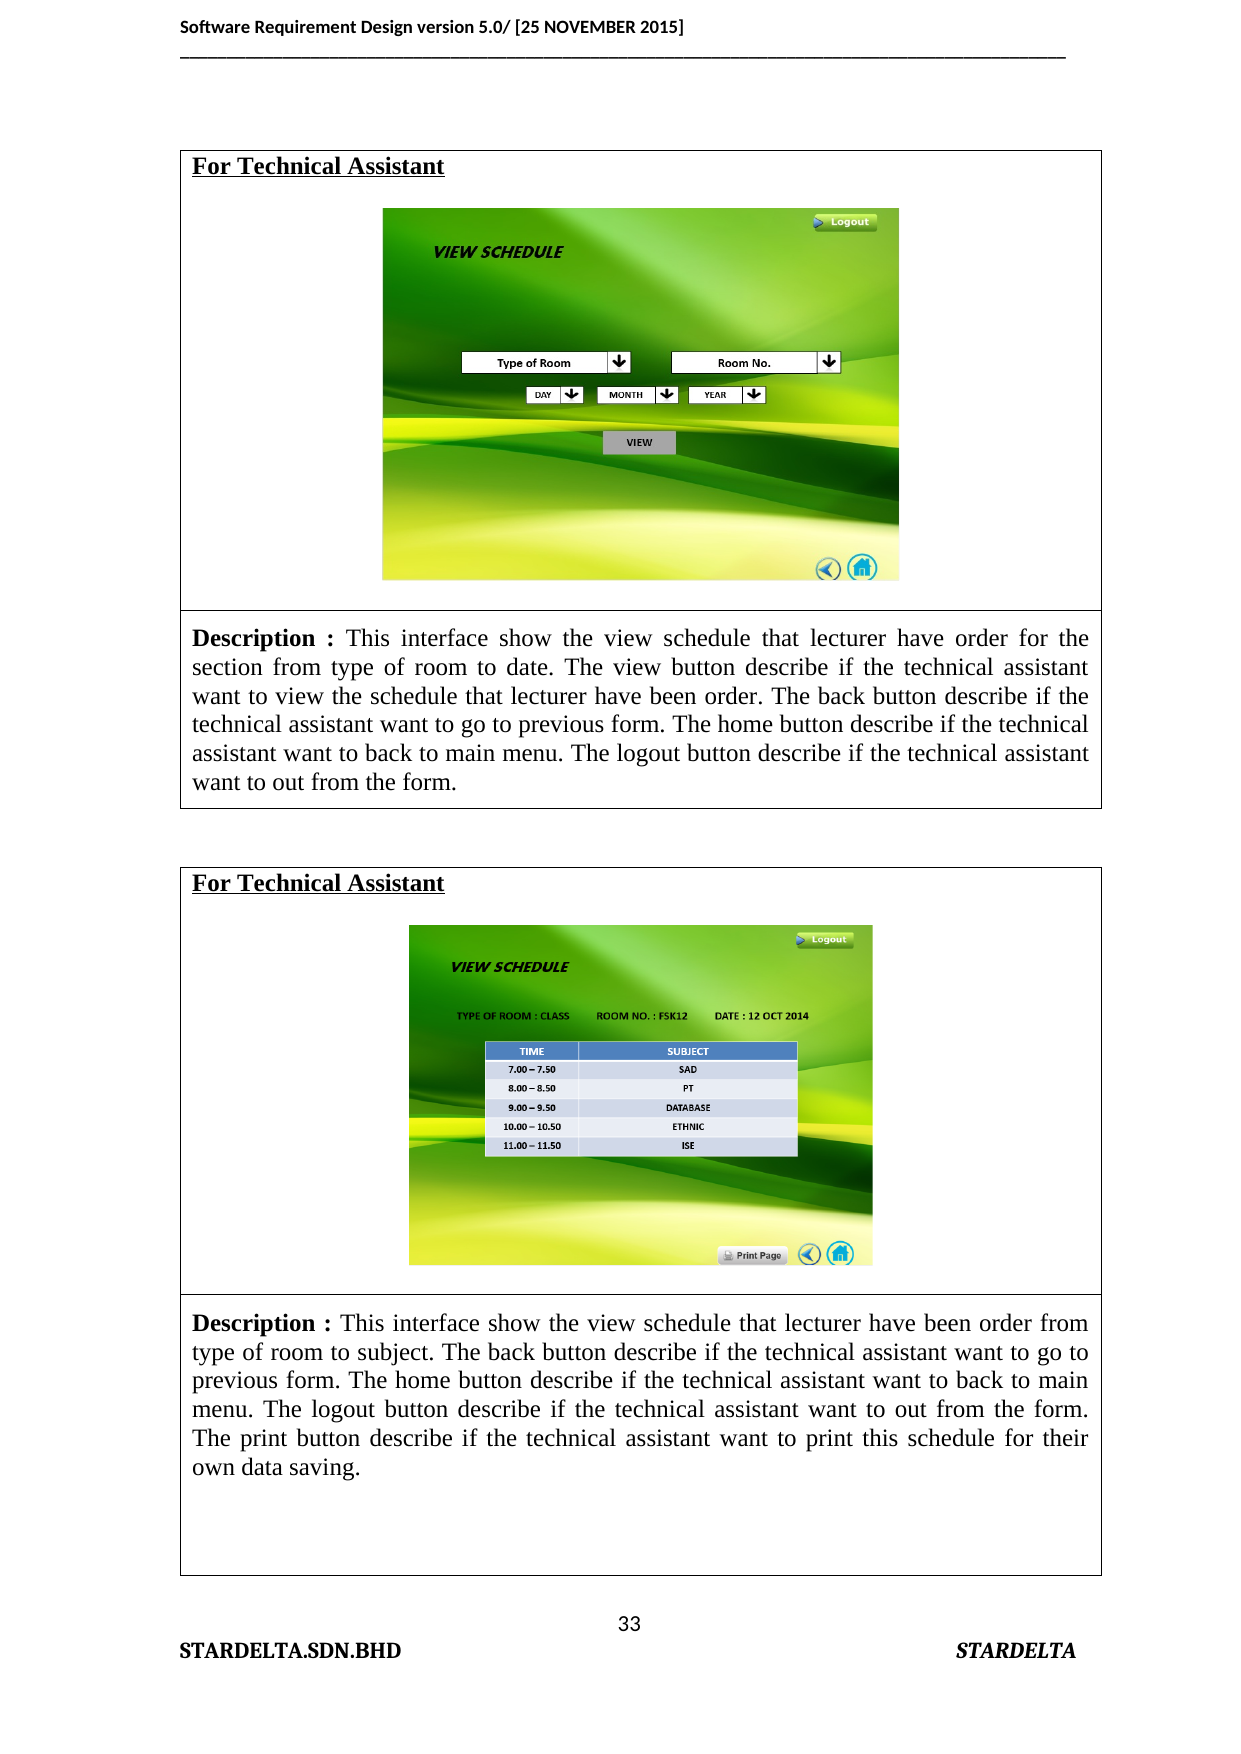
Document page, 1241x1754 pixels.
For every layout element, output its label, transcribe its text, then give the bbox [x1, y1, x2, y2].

picture [382, 208, 900, 581]
picture [409, 925, 873, 1266]
table_cell Description : This interface show the view schedule that lecturer have been order from type of room to subject. The back button describe if the technical assistant want to go to previous form. The home button describe if the technical assistant want to back to main menu. The logout button describe if the technical assistant want to out from the form. The print button describe if the technical assistant want to print this schedule for their own data saving. [181, 1295, 1101, 1575]
table_header For Technical Assistant [181, 868, 1101, 1294]
table_cell Description : This interface show the view schedule that lecturer have order for the section from type of room to date. The view button describe if the technical assistant want to view the schedule that lecturer have been order. The back button describe if the technical assistant want to go to previous form. The home button describe if the technical assistant want to back to main menu. The logout button describe if the technical assistant want to out from the form. [181, 611, 1101, 808]
table_header For Technical Assistant [181, 151, 1101, 610]
